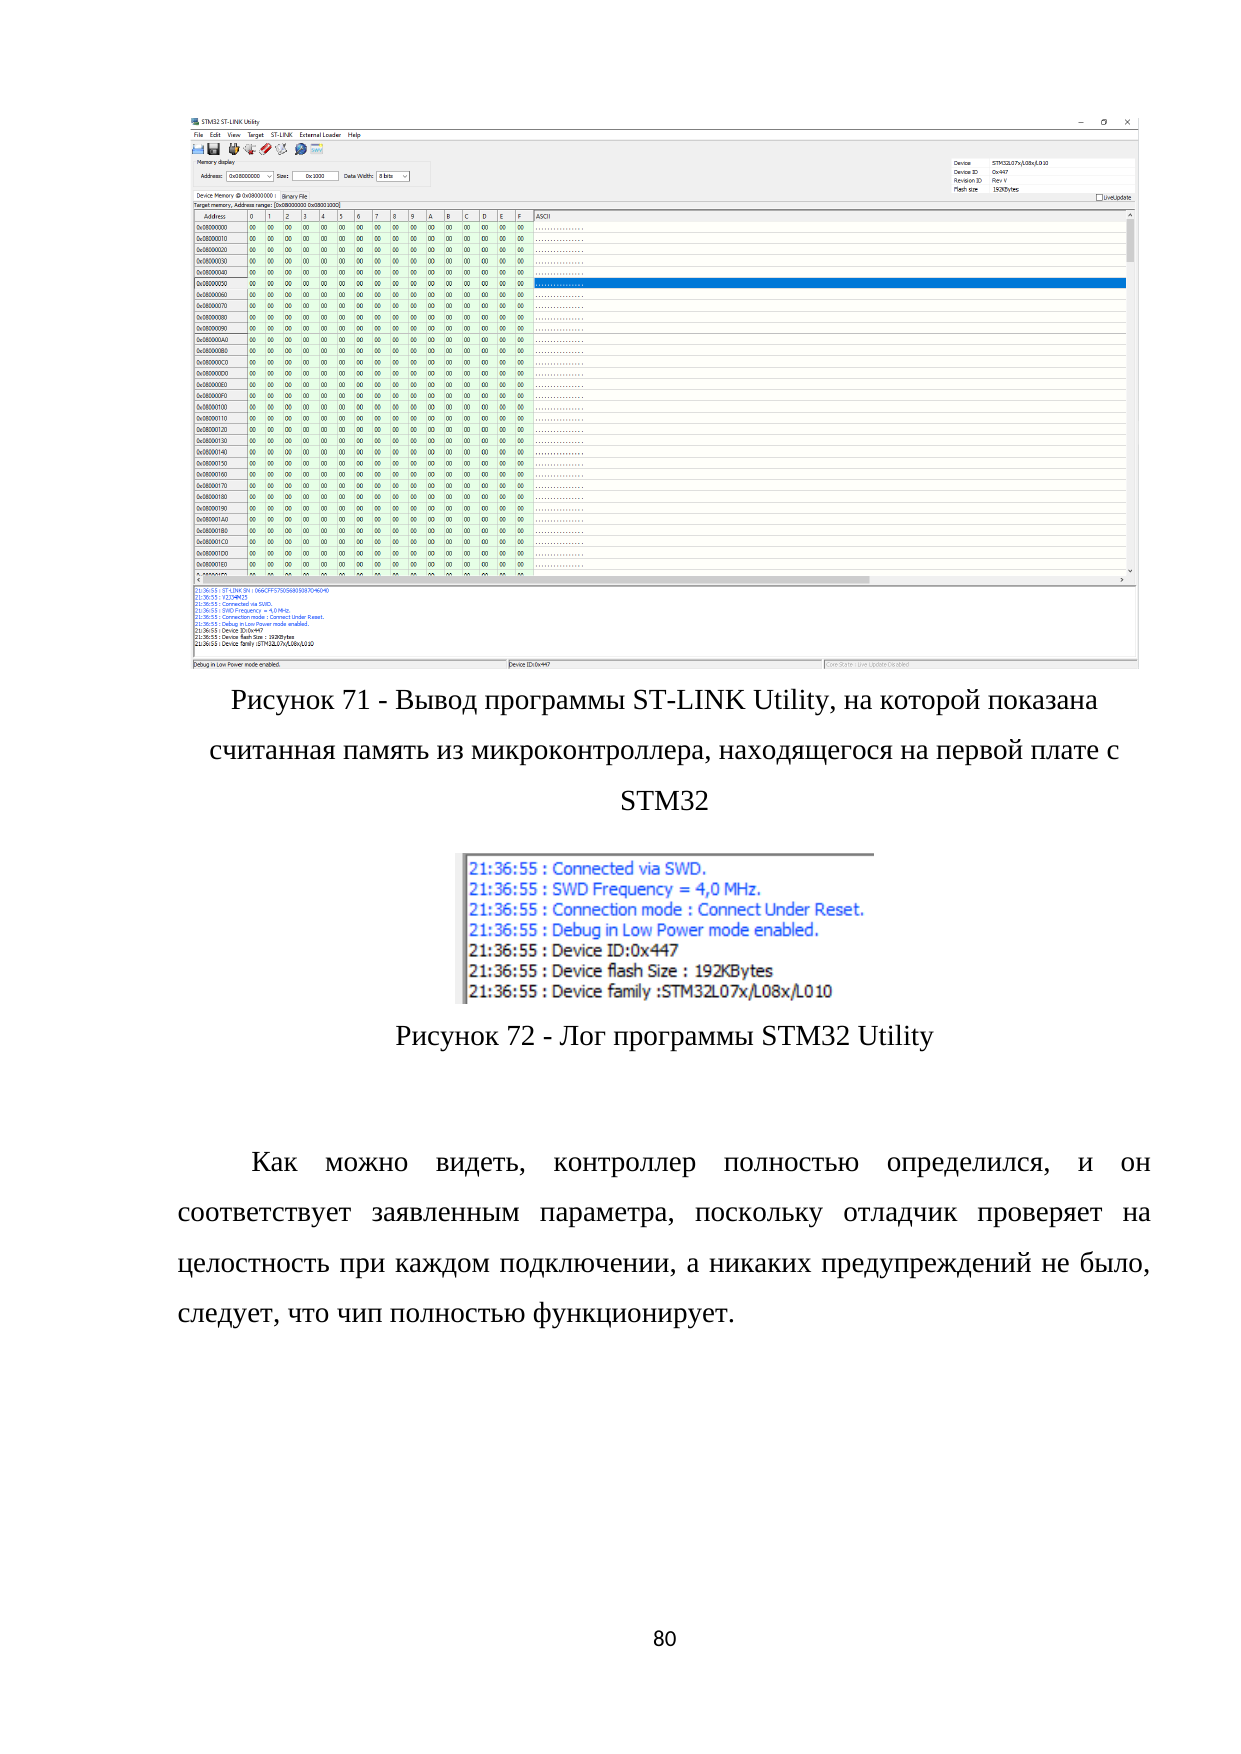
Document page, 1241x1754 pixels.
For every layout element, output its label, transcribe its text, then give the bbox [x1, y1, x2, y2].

text Рисунок 72 - Лог программы STM32 Utility [177, 1018, 1152, 1051]
picture [455, 853, 874, 1004]
picture [190, 118, 1139, 669]
text Как можно видеть, контроллер полностью определился, и он соответствует заявленным параметра, поскольку отладчик проверяет на целостность при каждом подключении, а никаких предупреждений не было, следует, что чип полностью функционирует. [177, 1144, 1152, 1329]
text Рисунок 71 - Вывод программы ST-LINK Utility, на которой показана считанная память из микроконтроллера, находящегося на первой плате с STM32 [177, 682, 1152, 816]
